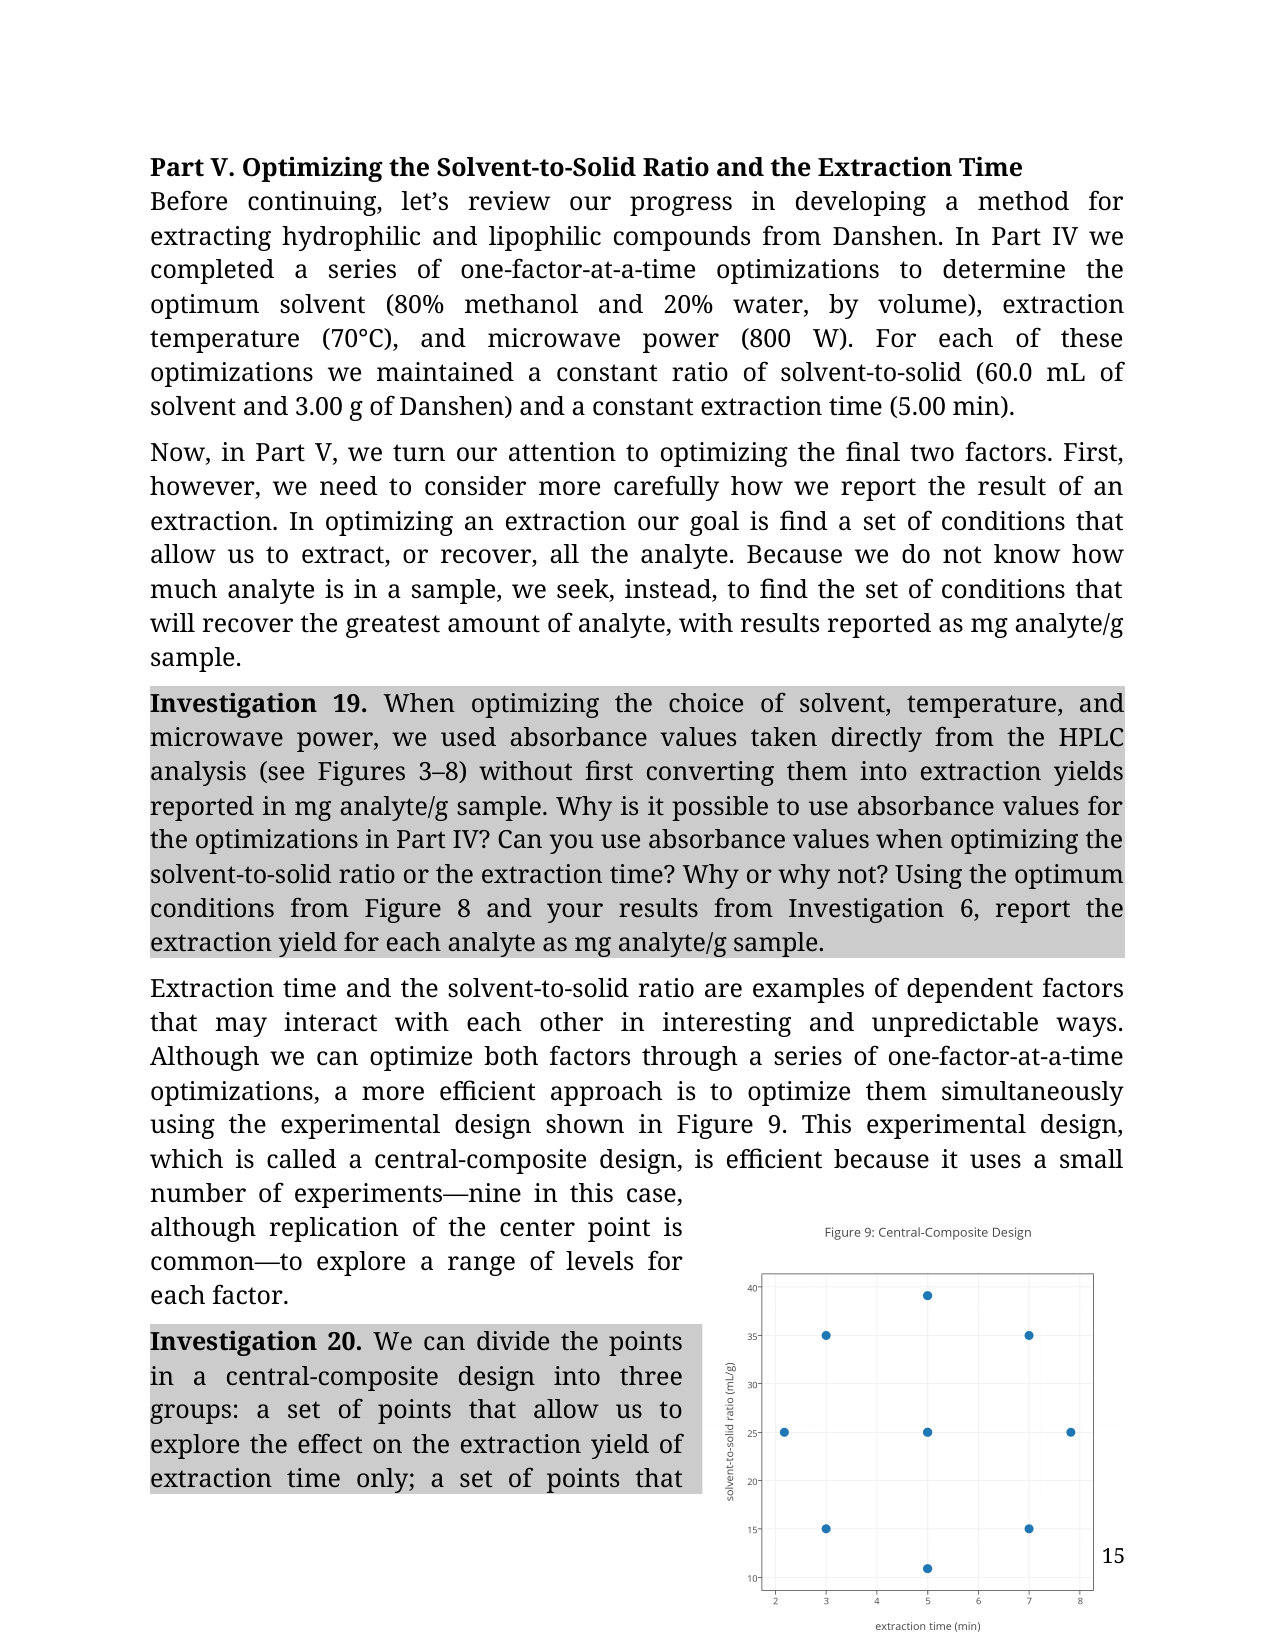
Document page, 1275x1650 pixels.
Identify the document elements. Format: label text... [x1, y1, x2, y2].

text Investigation 19. When optimizing the choice of solvent, temperature, and microwave power, we used absorbance values taken directly from the HPLC analysis (see Figures 3–8) without first converting them into extraction yields reported in mg analyte/g sample. Why is it possible to use absorbance values for the optimizations in Part IV? Can you use absorbance values when optimizing the solvent-to-solid ratio or the extraction time? Why or why not? Using the optimum conditions from Figure 8 and your results from Investigation 6, report the extraction yield for each analyte as mg analyte/g sample. [150, 686, 1125, 958]
text Before continuing, let’s review our progress in developing a method for extracting hydrophilic and lipophilic compounds from Danshen. In Part IV we completed a series of one-factor-at-a-time optimizations to determine the optimum solvent (80% methanol and 20% water, by volume), extraction temperature (70°C), and microwave power (800 W). For each of these optimizations we maintained a constant ratio of solvent-to-solid (60.0 mL of solvent and 3.00 g of Danshen) and a constant extraction time (5.00 min). [150, 184, 1125, 422]
picture [702, 1200, 1153, 1650]
text Now, in Part V, we turn our attention to optimizing the final two factors. First, however, we need to consider more carefully how we report the result of an extraction. In optimizing an extraction our goal is find a set of conditions that allow us to extract, or recover, all the analyte. Because we do not know how much analyte is in a sample, we seek, instead, to find the set of conditions that will recover the greatest amount of analyte, with results reported as mg analyte/g sample. [150, 435, 1125, 673]
text Extraction time and the solvent-to-solid ratio are examples of dependent factors that may interact with each other in interesting and unpredictable ways. Although we can optimize both factors through a series of one-factor-at-a-time optimizations, a more efficient approach is to optimize them simultaneously using the experimental design shown in Figure 9. This experimental design, which is called a central-composite design, is efficient because it uses a small number of experiments—nine in this case, although replication of the center point is common—to explore a range of levels for each factor. [150, 971, 1125, 1312]
text Part V. Optimizing the Solvent-to-Solid Ratio and the Extraction Time [150, 150, 1125, 184]
